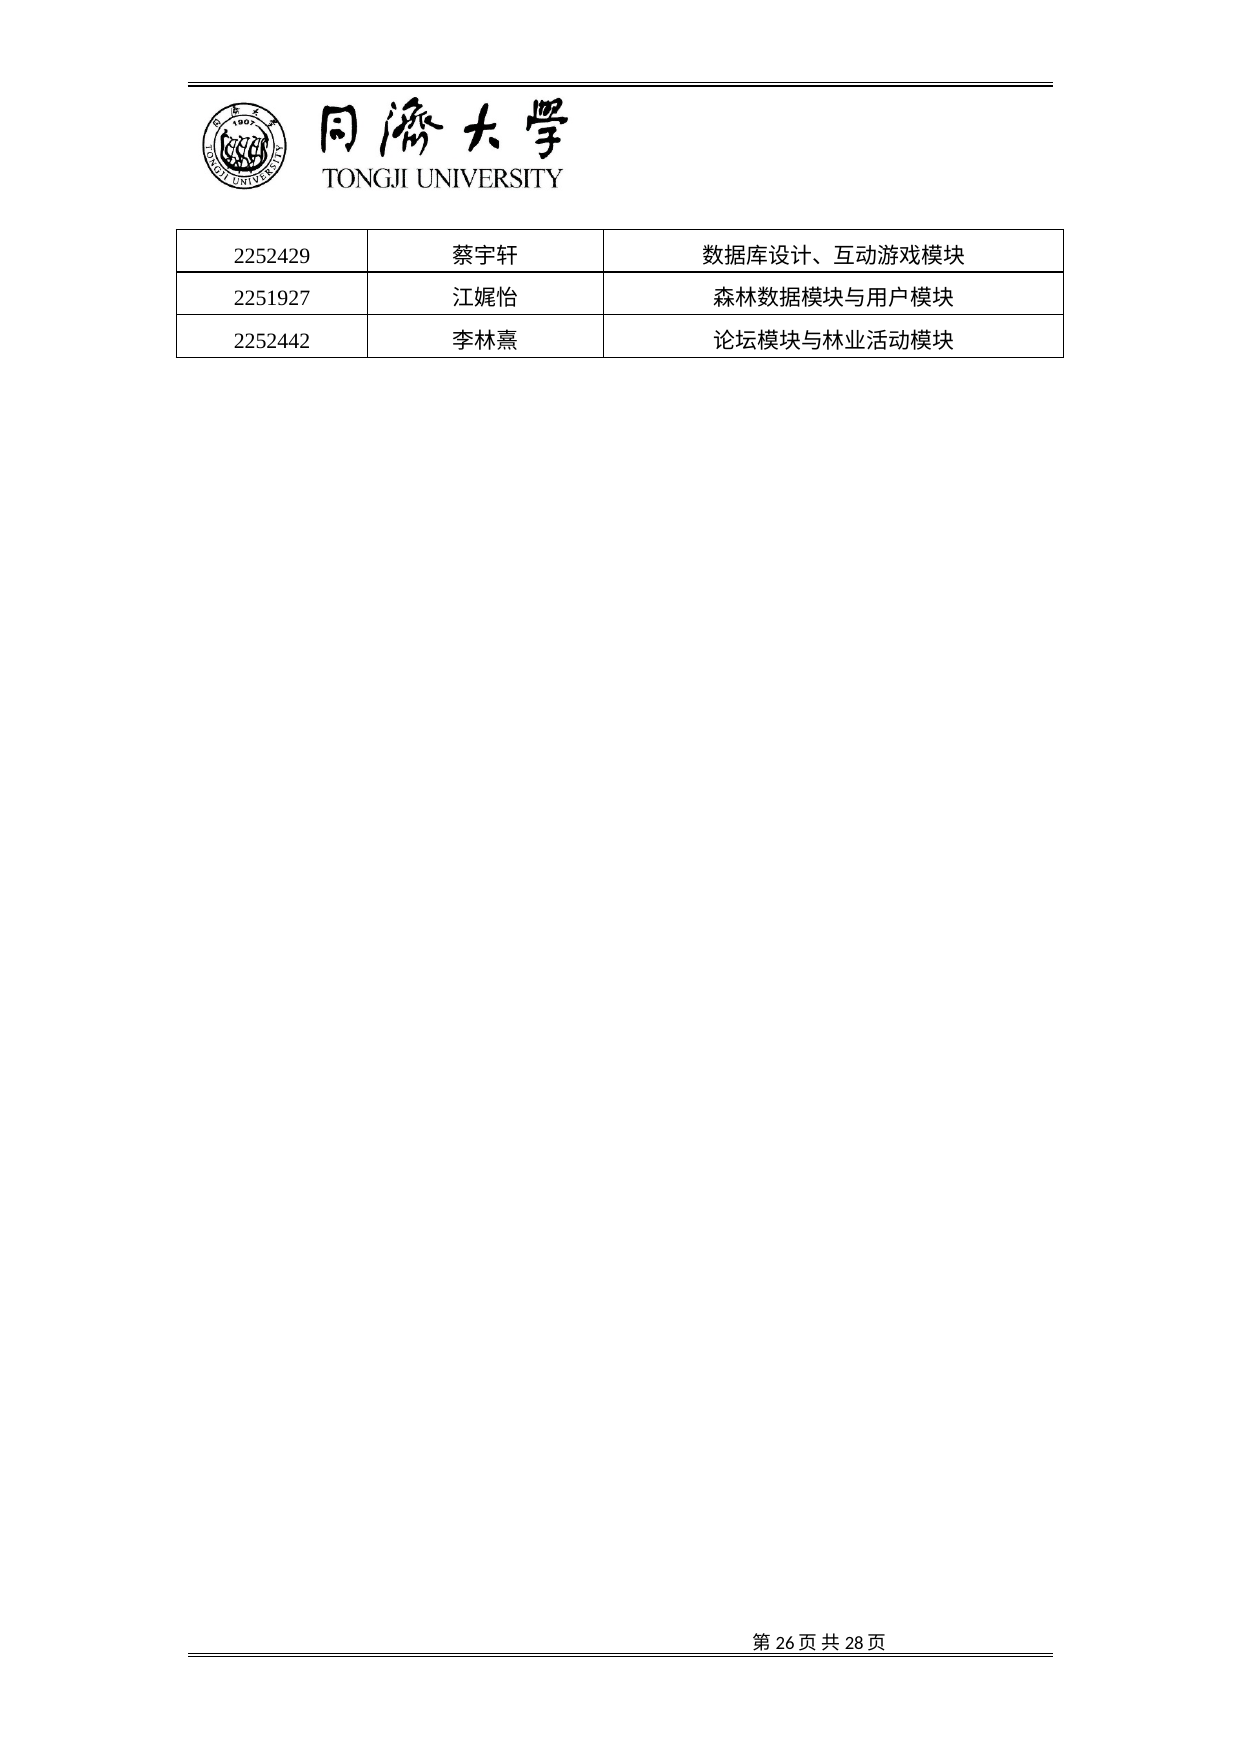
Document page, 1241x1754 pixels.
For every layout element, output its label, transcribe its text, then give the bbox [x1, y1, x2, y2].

table_cell 2251927 [177, 273, 367, 314]
table_cell 数据库设计、互动游戏模块 [604, 230, 1063, 271]
table_cell 李林熹 [368, 315, 603, 357]
picture [187, 90, 585, 194]
table_cell 森林数据模块与用户模块 [604, 273, 1063, 314]
table_cell 蔡宇轩 [368, 230, 603, 271]
table_cell 2252442 [177, 315, 367, 357]
table_cell 江娓怡 [368, 273, 603, 314]
table_cell 论坛模块与林业活动模块 [604, 315, 1063, 357]
table_cell 2252429 [177, 230, 367, 271]
